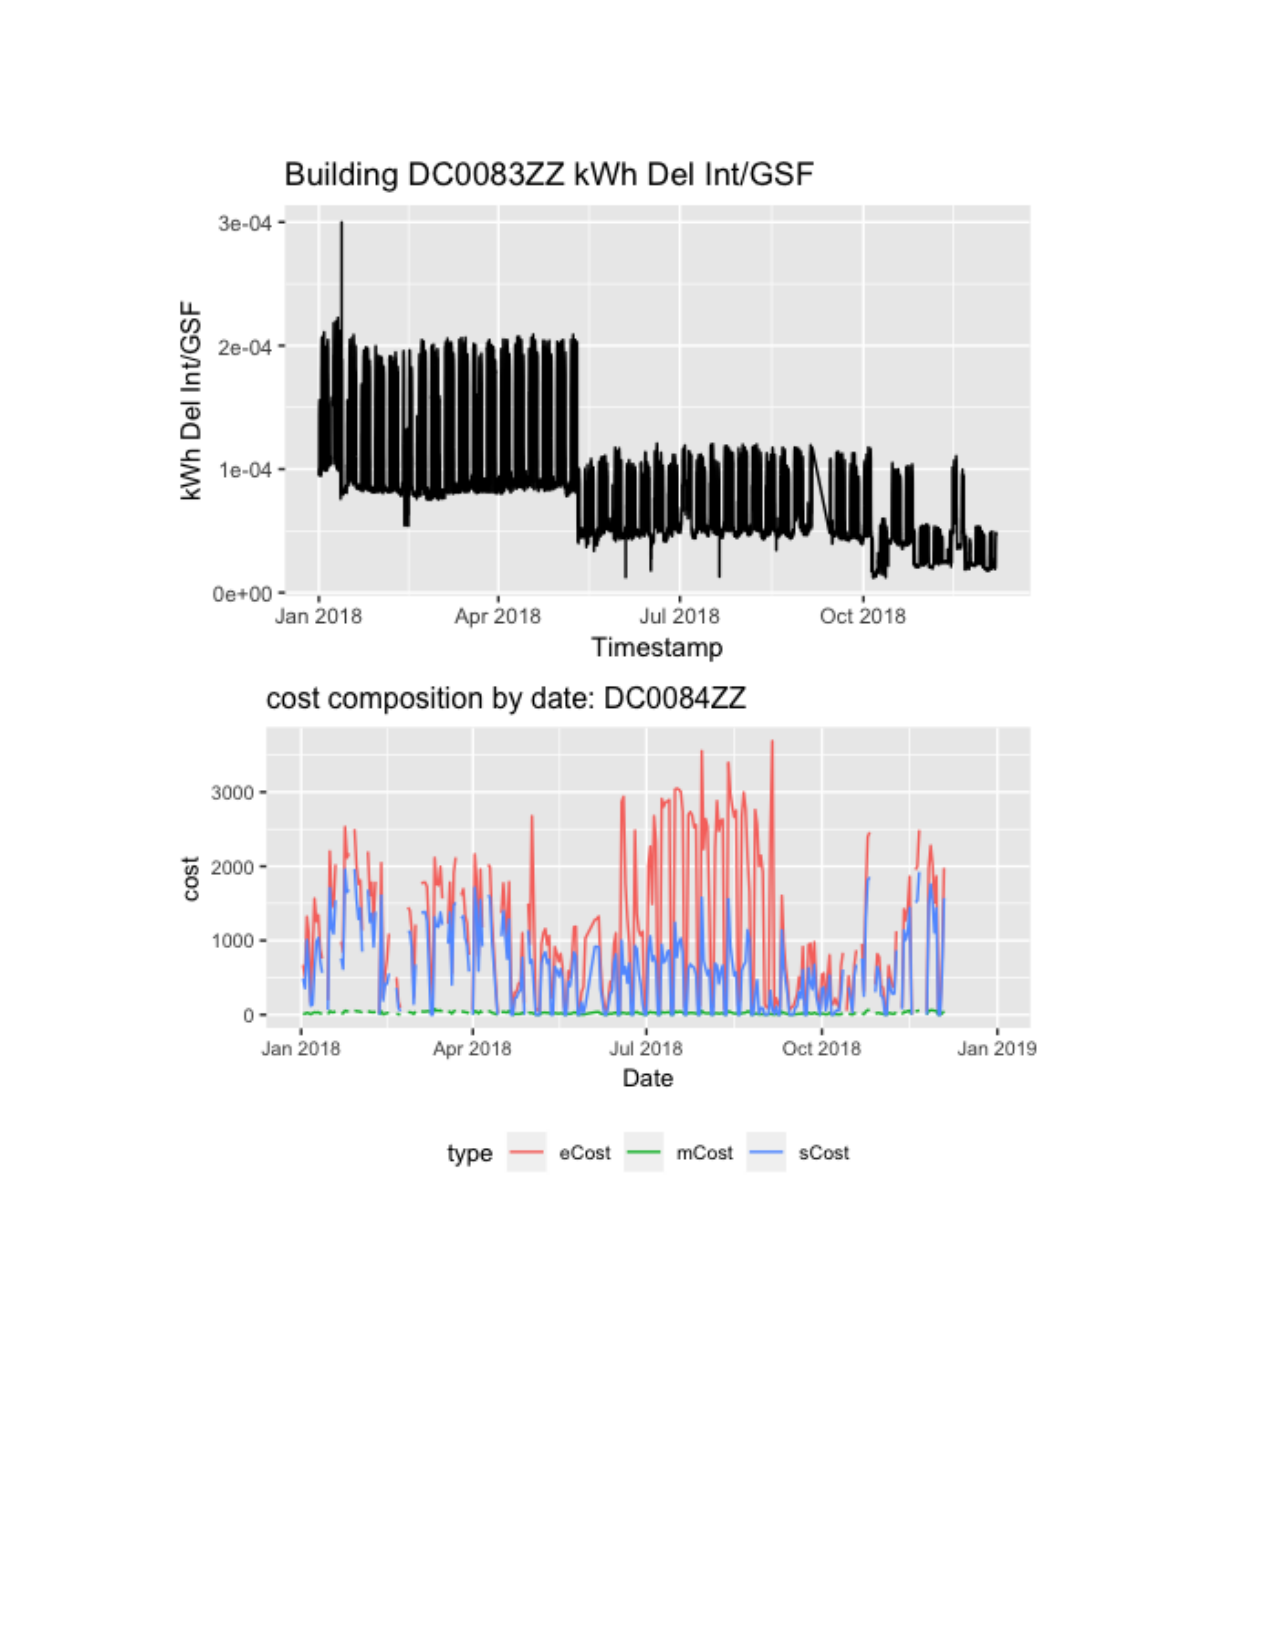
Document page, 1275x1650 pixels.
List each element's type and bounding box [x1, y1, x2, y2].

picture [168, 150, 1044, 1200]
